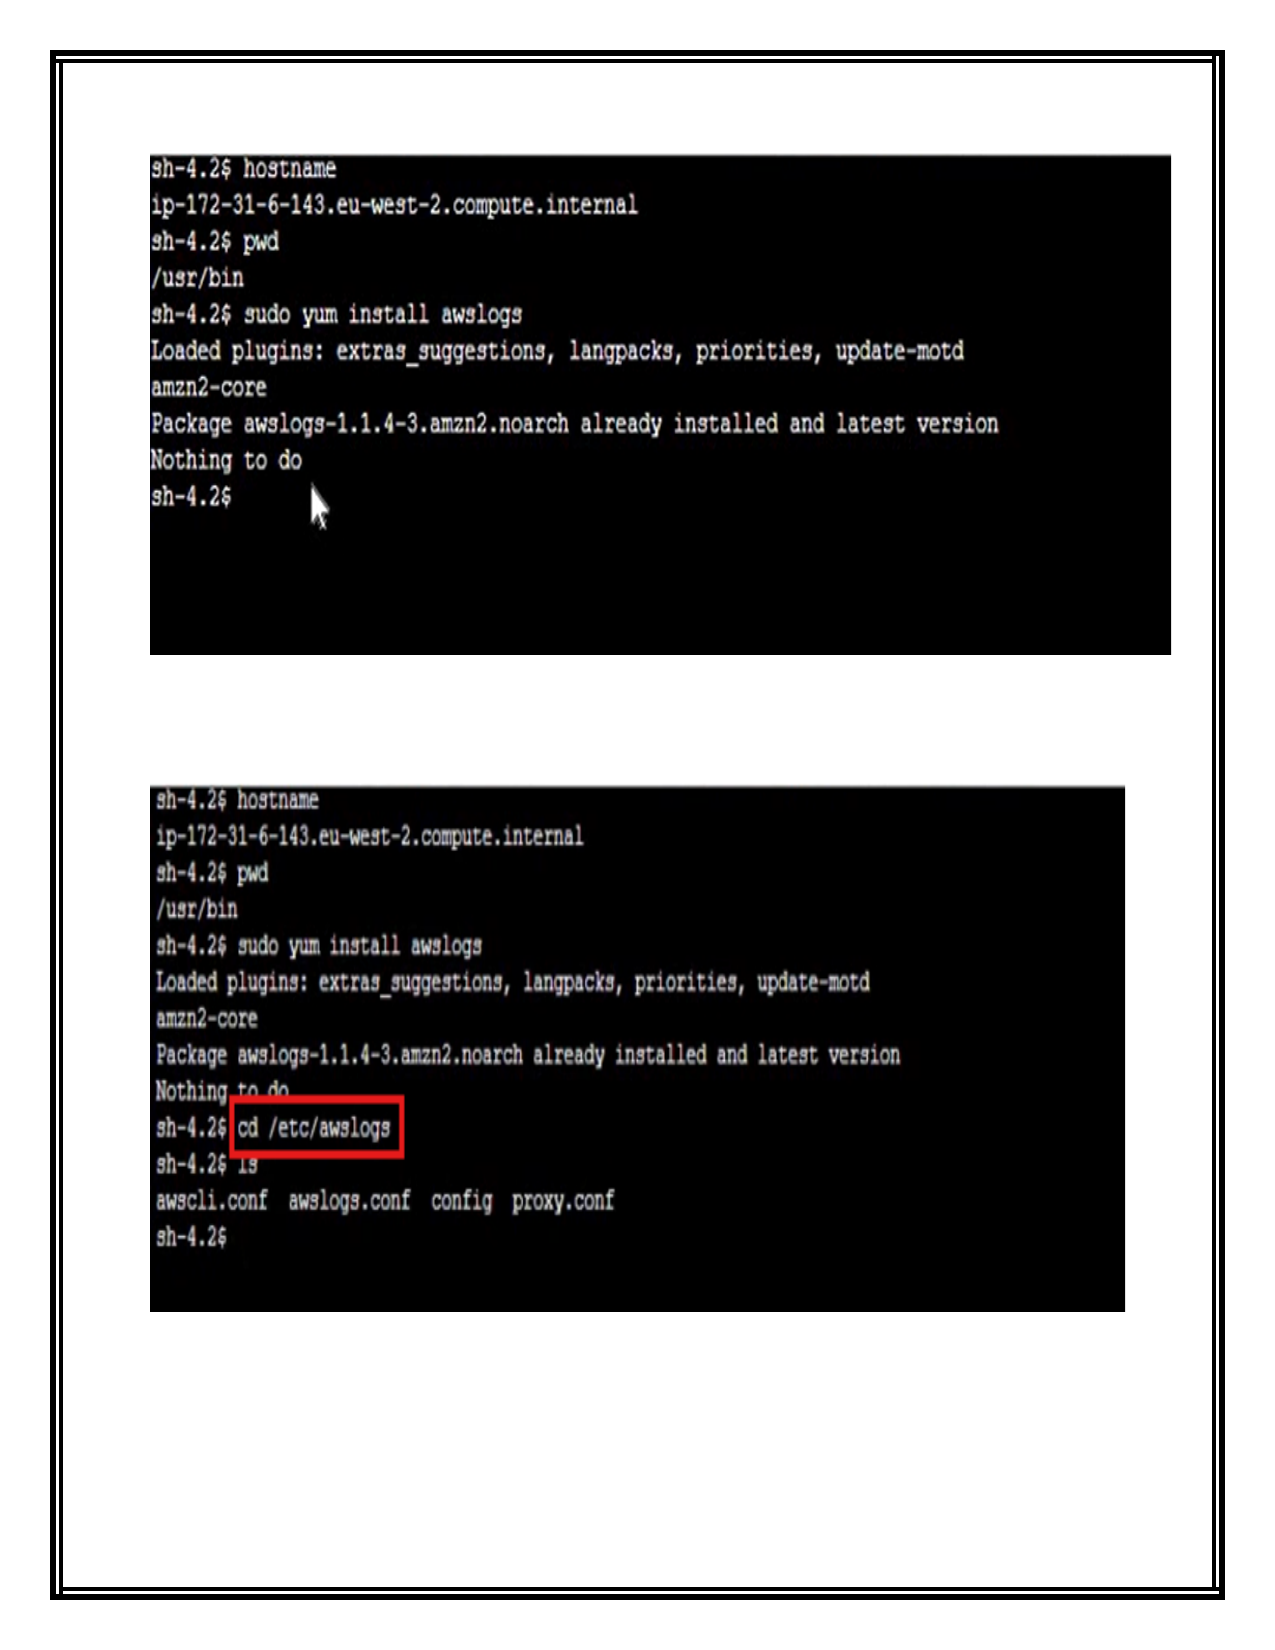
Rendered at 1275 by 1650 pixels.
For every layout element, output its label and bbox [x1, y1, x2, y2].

picture [150, 150, 1172, 655]
picture [150, 782, 1125, 1312]
